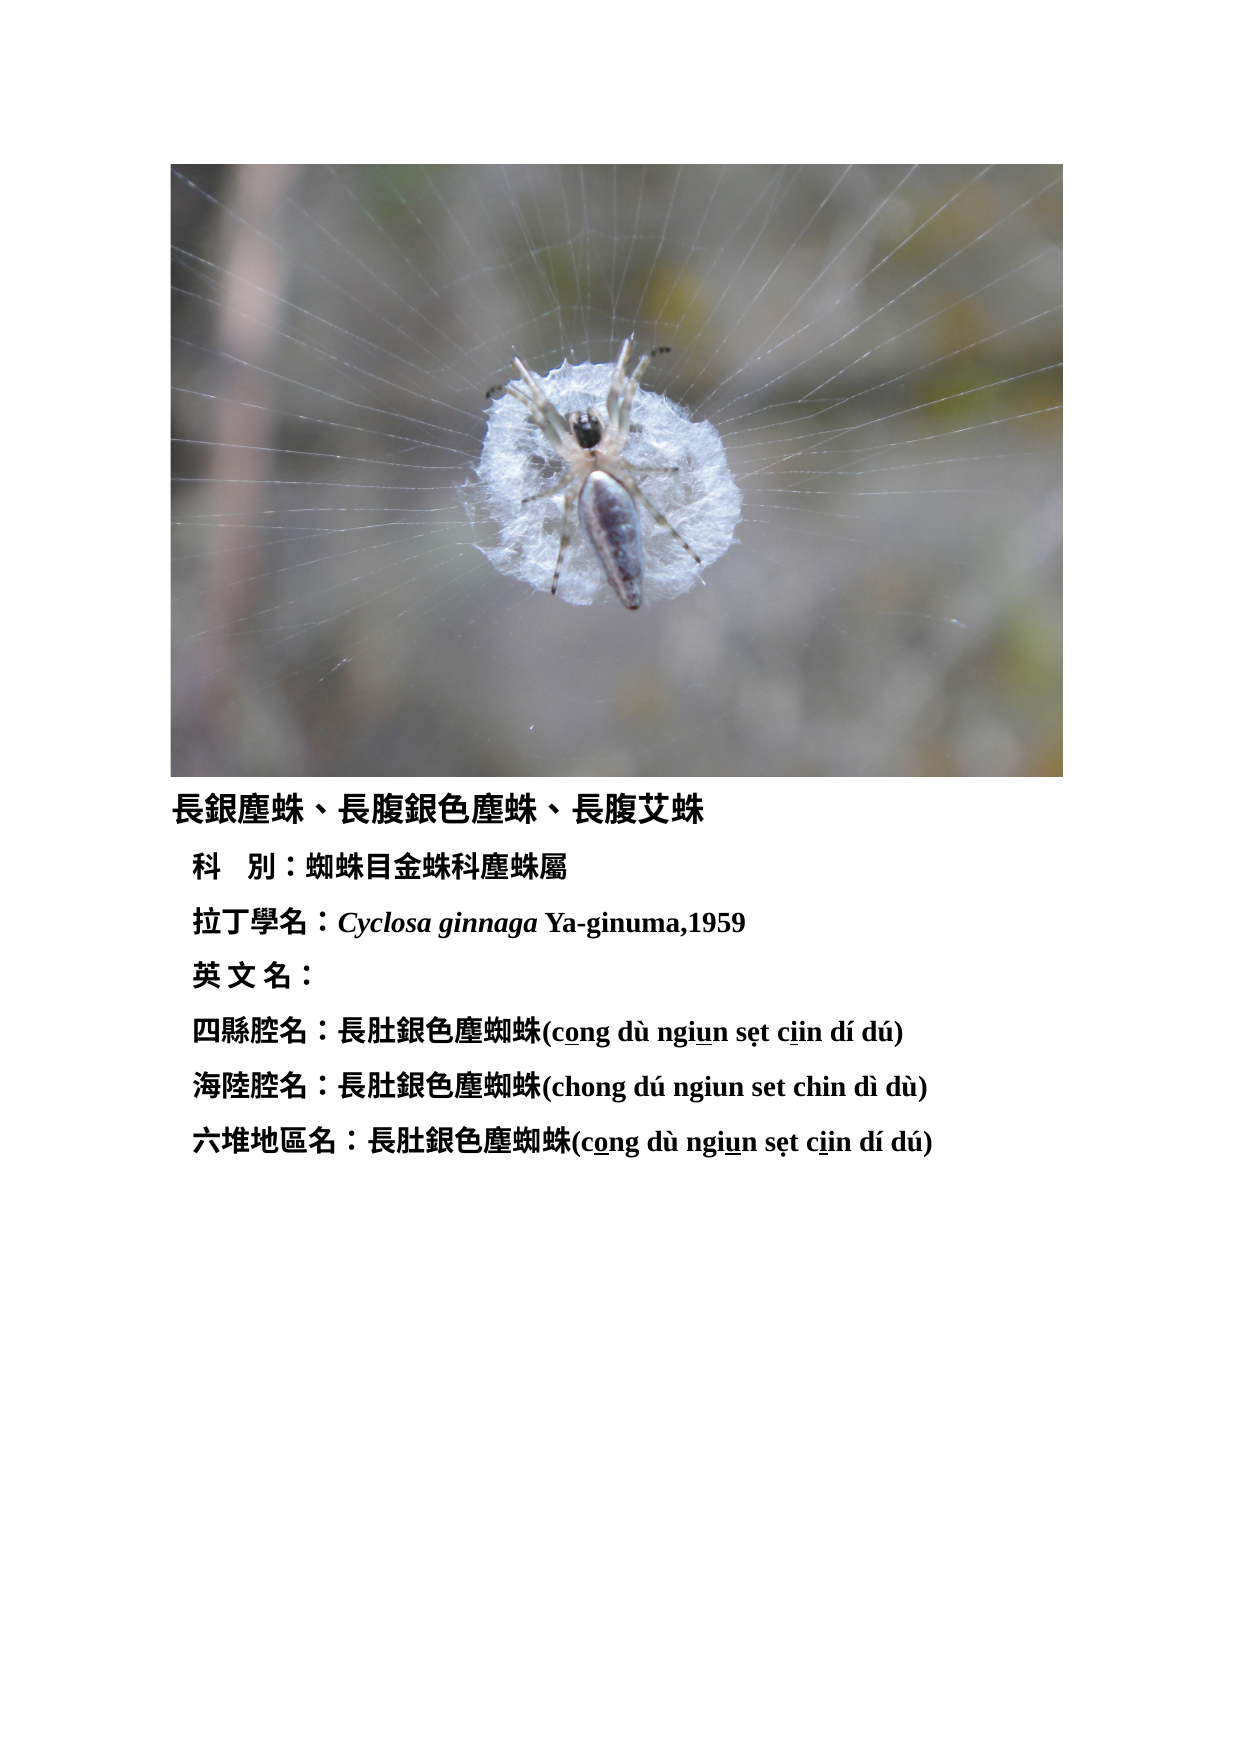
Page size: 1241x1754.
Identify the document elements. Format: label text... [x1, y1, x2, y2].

picture [170, 164, 1063, 777]
table_cell 長銀塵蛛、長腹銀色塵蛛、長腹艾蛛 科 別：蜘蛛目金蛛科塵蛛屬 拉丁學名：Cyclosa ginnaga Ya-ginuma,1959 英 文 名： 四縣腔名：長肚銀色塵蜘蛛(cong dù ngiun sẹt ciin dí dú) 海陸腔名：長肚銀色塵蜘蛛(chong dú ngiun set chin dì dù) 六堆地區名：長肚銀色塵蜘蛛(cong dù ngiun sẹt ciin dí dú) [160, 783, 1078, 1167]
table_header [160, 165, 1078, 783]
